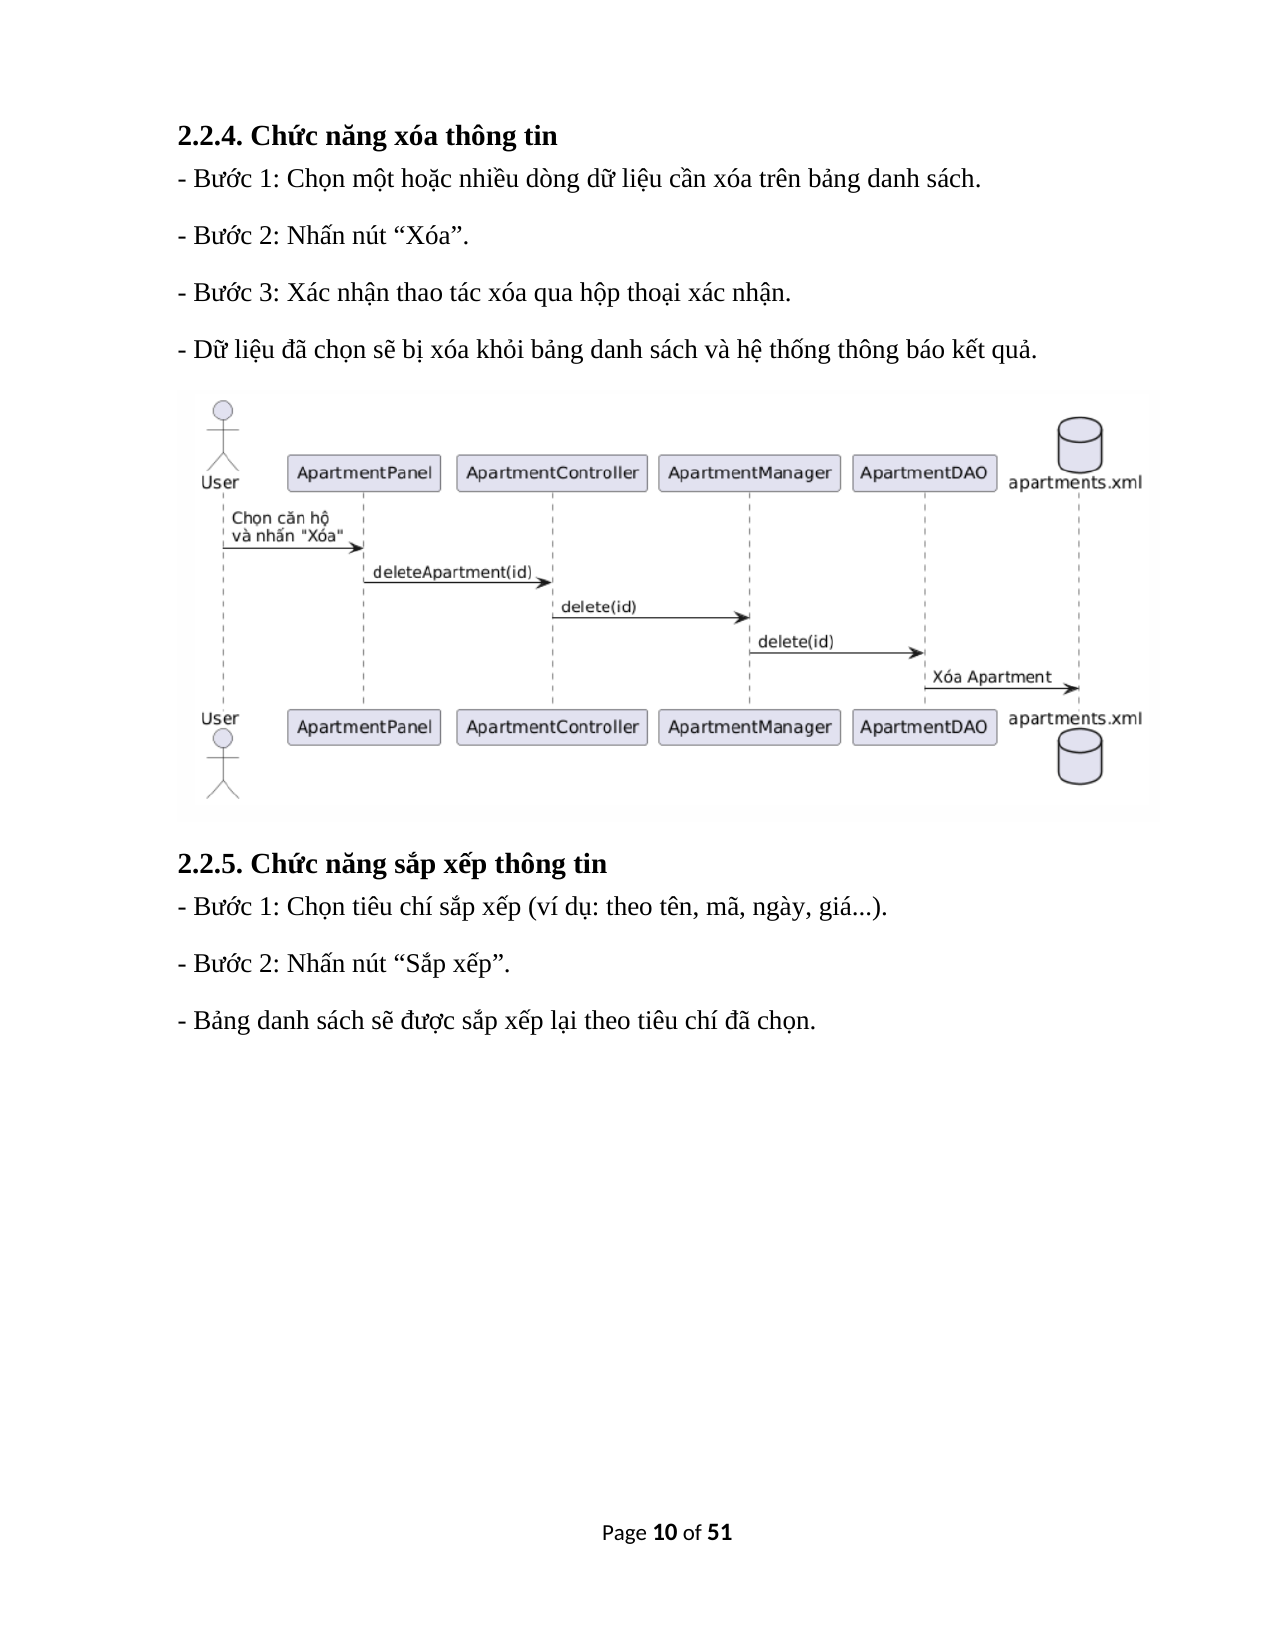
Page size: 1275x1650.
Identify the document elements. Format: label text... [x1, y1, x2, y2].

text - Bước 1: Chọn tiêu chí sắp xếp (ví dụ: theo tên, mã, ngày, giá...). [177, 890, 1157, 921]
text - Bảng danh sách sẽ được sắp xếp lại theo tiêu chí đã chọn. [177, 1004, 1157, 1035]
text - Bước 3: Xác nhận thao tác xóa qua hộp thoại xác nhận. [177, 276, 1157, 307]
text - Dữ liệu đã chọn sẽ bị xóa khỏi bảng danh sách và hệ thống thông báo kết quả. [177, 333, 1157, 364]
text - Bước 2: Nhấn nút “Sắp xếp”. [177, 947, 1157, 978]
text - Bước 2: Nhấn nút “Xóa”. [177, 219, 1157, 250]
text - Bước 1: Chọn một hoặc nhiều dòng dữ liệu cần xóa trên bảng danh sách. [177, 162, 1157, 193]
subtitle 2.2.5. Chức năng sắp xếp thông tin [177, 846, 1157, 880]
picture [177, 390, 1160, 822]
subtitle 2.2.4. Chức năng xóa thông tin [177, 118, 1157, 152]
